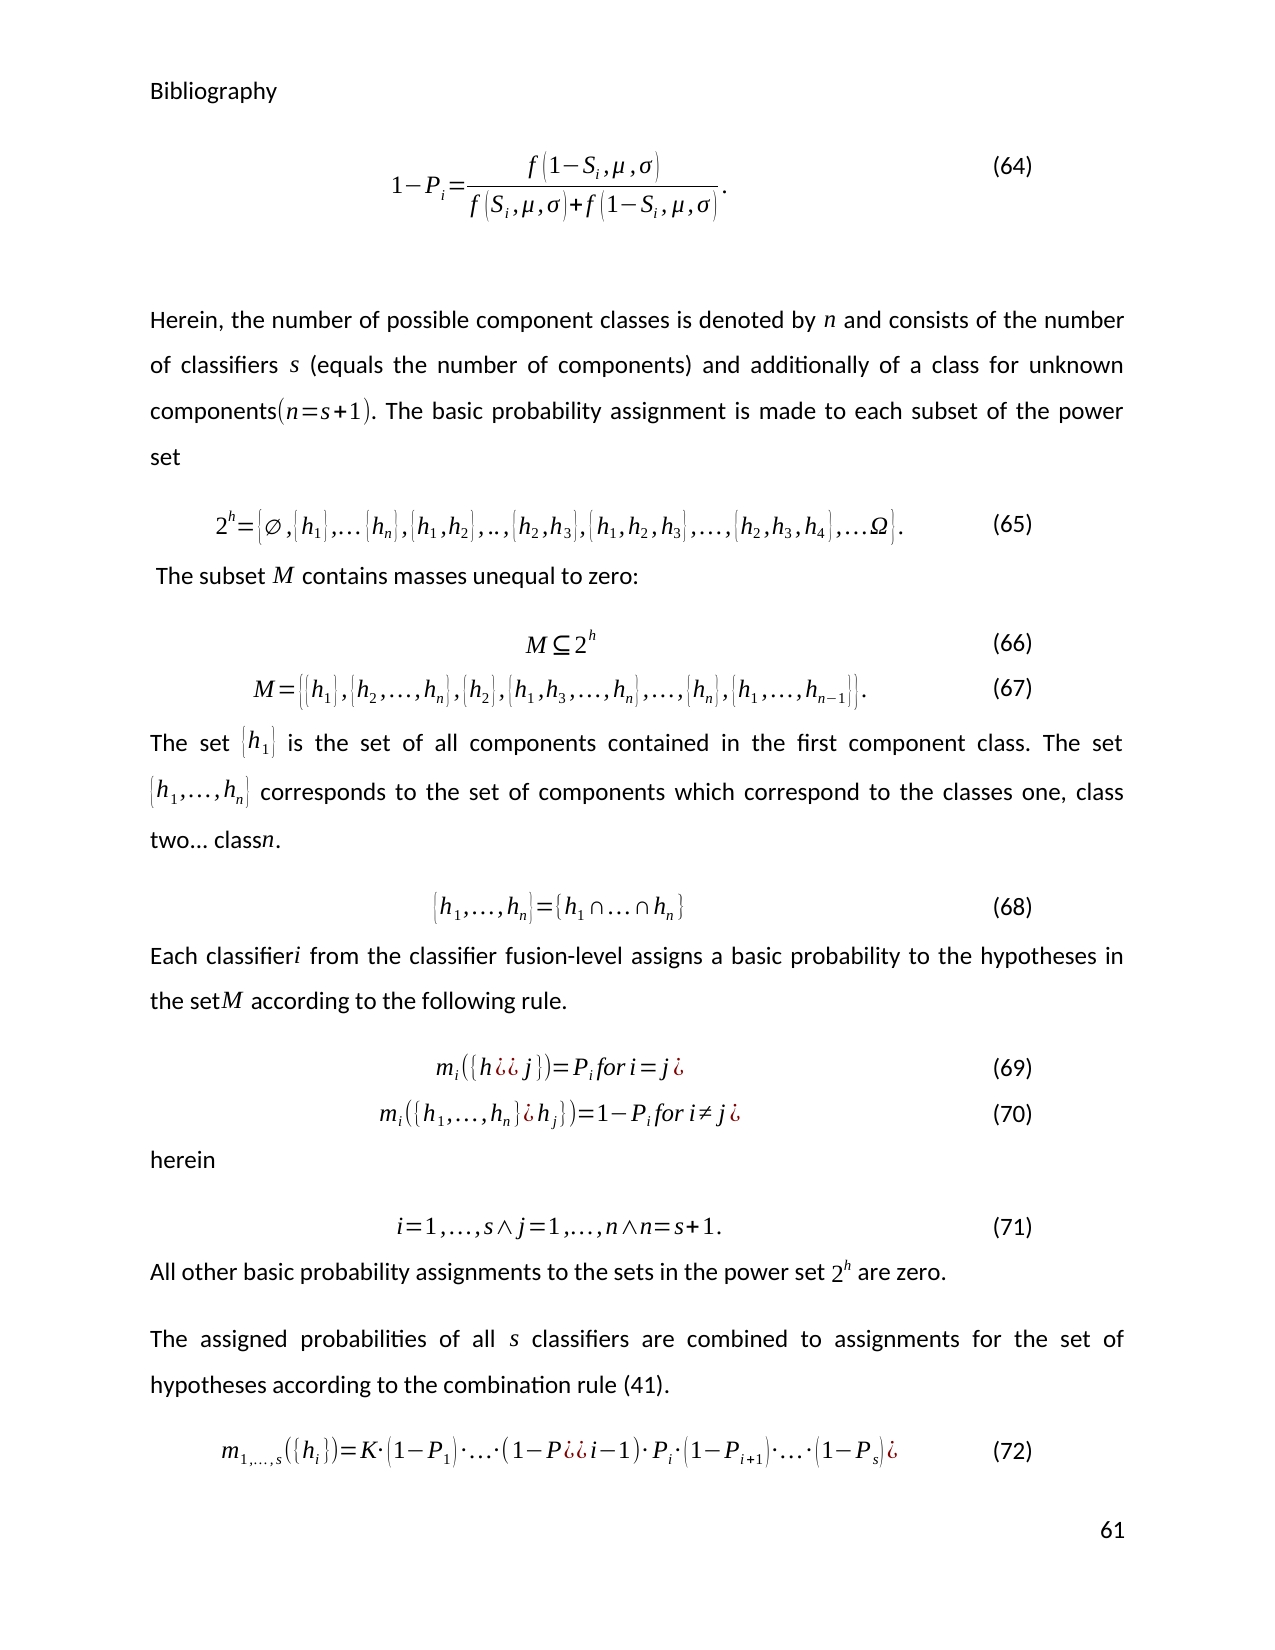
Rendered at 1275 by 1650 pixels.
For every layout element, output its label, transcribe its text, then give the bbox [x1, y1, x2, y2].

text All other basic probability assignments to the sets in the power set are zero. [150, 1256, 1125, 1287]
table_header [139, 1435, 981, 1484]
text The assigned probabilities of all classifiers are combined to assignments for the set of hypotheses according to the combination rule (41). [150, 1323, 1125, 1399]
table_header [139, 1211, 981, 1256]
text herein [150, 1144, 1125, 1175]
text The set is the set of all components contained in the first component class. The set corresponds to the set of components which correspond to the classes one, class two... class. [150, 725, 1125, 855]
table_header [139, 150, 981, 237]
text The subset contains masses unequal to zero: [150, 560, 1125, 591]
text Herein, the number of possible component classes is denoted by and consists of the number of classifiers (equals the number of components) and additionally of a class for unknown components. The basic probability assignment is made to each subset of the power set [150, 304, 1125, 472]
text Each classifier from the classifier fusion-level assigns a basic probability to the hypotheses in the set according to the following rule. [150, 940, 1125, 1016]
table_header [139, 508, 981, 560]
table_header [139, 627, 981, 672]
table_cell [139, 1098, 981, 1144]
table_cell [139, 672, 981, 725]
table_header [139, 1052, 981, 1098]
table_header [139, 891, 981, 940]
